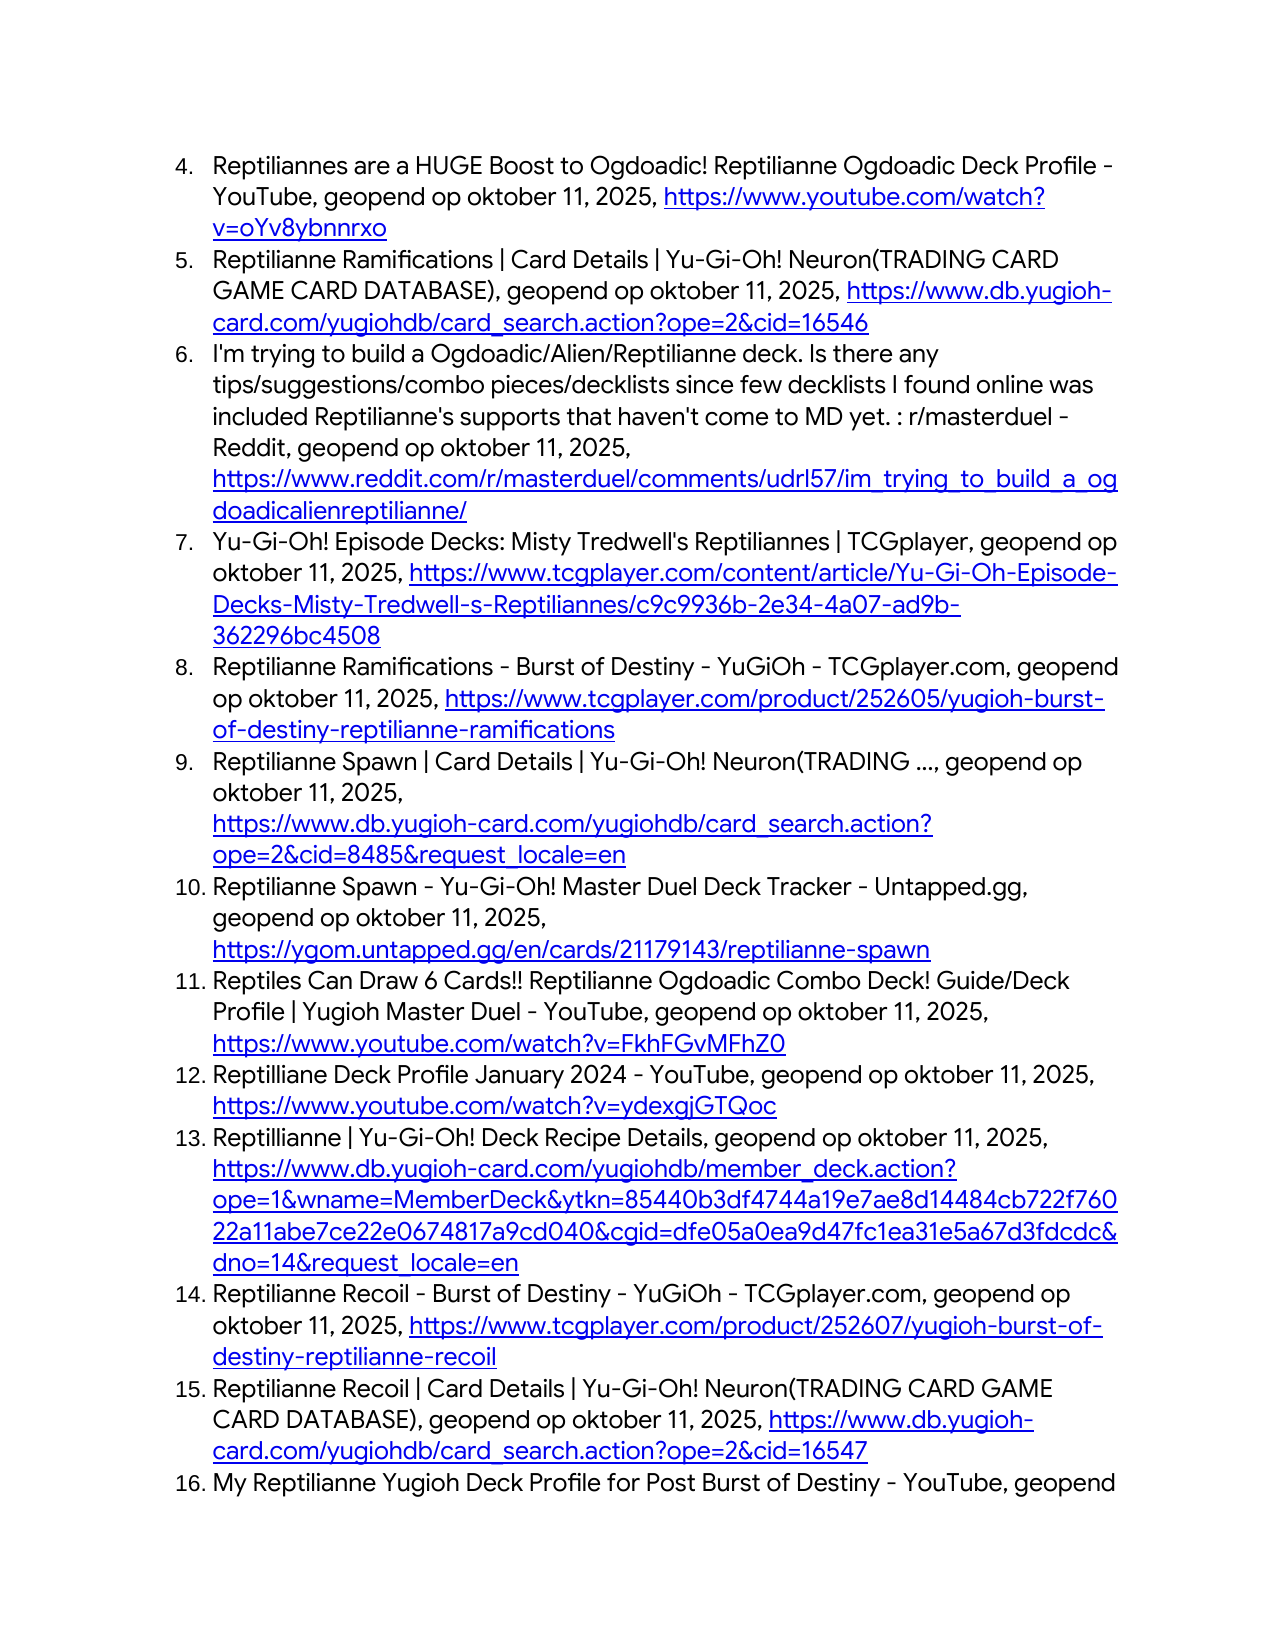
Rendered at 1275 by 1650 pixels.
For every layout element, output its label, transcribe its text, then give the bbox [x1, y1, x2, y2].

list Reptiles Can Draw 6 Cards!! Reptilianne Ogdoadic Combo Deck! Guide/Deck Profile | Yugioh Master Duel - YouTube, geopend op oktober 11, 2025, https://www.youtube.com/watch?v=FkhFGvMFhZ0 [175, 965, 1125, 1059]
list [175, 1467, 1125, 1498]
list Reptilianne Spawn - Yu-Gi-Oh! Master Duel Deck Tracker - Untapped.gg, geopend op oktober 11, 2025, https://ygom.untapped.gg/en/cards/21179143/reptilianne-spawn [175, 871, 1125, 965]
list Reptilianne Spawn | Card Details | Yu-Gi-Oh! Neuron(TRADING ..., geopend op oktober 11, 2025, https://www.db.yugioh-card.com/yugiohdb/card_search.action?ope=2&cid=8485&request_locale=en [175, 746, 1125, 871]
list Reptilianne Ramifications - Burst of Destiny - YuGiOh - TCGplayer.com, geopend op oktober 11, 2025, https://www.tcgplayer.com/product/252605/yugioh-burst-of-destiny-reptilianne-ramifications [175, 652, 1125, 746]
list Reptilliane Deck Profile January 2024 - YouTube, geopend op oktober 11, 2025, https://www.youtube.com/watch?v=ydexgjGTQoc [175, 1059, 1125, 1122]
list Reptillianne | Yu-Gi-Oh! Deck Recipe Details, geopend op oktober 11, 2025, https://www.db.yugioh-card.com/yugiohdb/member_deck.action?ope=1&wname=MemberDeck&ytkn=85440b3df4744a19e7ae8d14484cb722f76022a11abe7ce22e0674817a9cd040&cgid=dfe05a0ea9d47fc1ea31e5a67d3fdcdc&dno=14&request_locale=en [175, 1122, 1125, 1279]
list Yu-Gi-Oh! Episode Decks: Misty Tredwell's Reptiliannes | TCGplayer, geopend op oktober 11, 2025, https://www.tcgplayer.com/content/article/Yu-Gi-Oh-Episode-Decks-Misty-Tredwell-s-Reptiliannes/c9c9936b-2e34-4a07-ad9b-362296bc4508 [175, 526, 1125, 652]
list Reptilianne Recoil - Burst of Destiny - YuGiOh - TCGplayer.com, geopend op oktober 11, 2025, https://www.tcgplayer.com/product/252607/yugioh-burst-of-destiny-reptilianne-recoil [175, 1279, 1125, 1373]
list Reptilianne Recoil | Card Details | Yu-Gi-Oh! Neuron(TRADING CARD GAME CARD DATABASE), geopend op oktober 11, 2025, https://www.db.yugioh-card.com/yugiohdb/card_search.action?ope=2&cid=16547 [175, 1373, 1125, 1467]
list I'm trying to build a Ogdoadic/Alien/Reptilianne deck. Is there any tips/suggestions/combo pieces/decklists since few decklists I found online was included Reptilianne's supports that haven't come to MD yet. : r/masterduel - Reddit, geopend op oktober 11, 2025, https://www.reddit.com/r/masterduel/comments/udrl57/im_trying_to_build_a_ogdoadicalienreptilianne/ [175, 338, 1125, 526]
list Reptilianne Ramifications | Card Details | Yu-Gi-Oh! Neuron(TRADING CARD GAME CARD DATABASE), geopend op oktober 11, 2025, https://www.db.yugioh-card.com/yugiohdb/card_search.action?ope=2&cid=16546 [175, 244, 1125, 338]
list Reptiliannes are a HUGE Boost to Ogdoadic! Reptilianne Ogdoadic Deck Profile - YouTube, geopend op oktober 11, 2025, https://www.youtube.com/watch?v=oYv8ybnnrxo [175, 150, 1125, 244]
